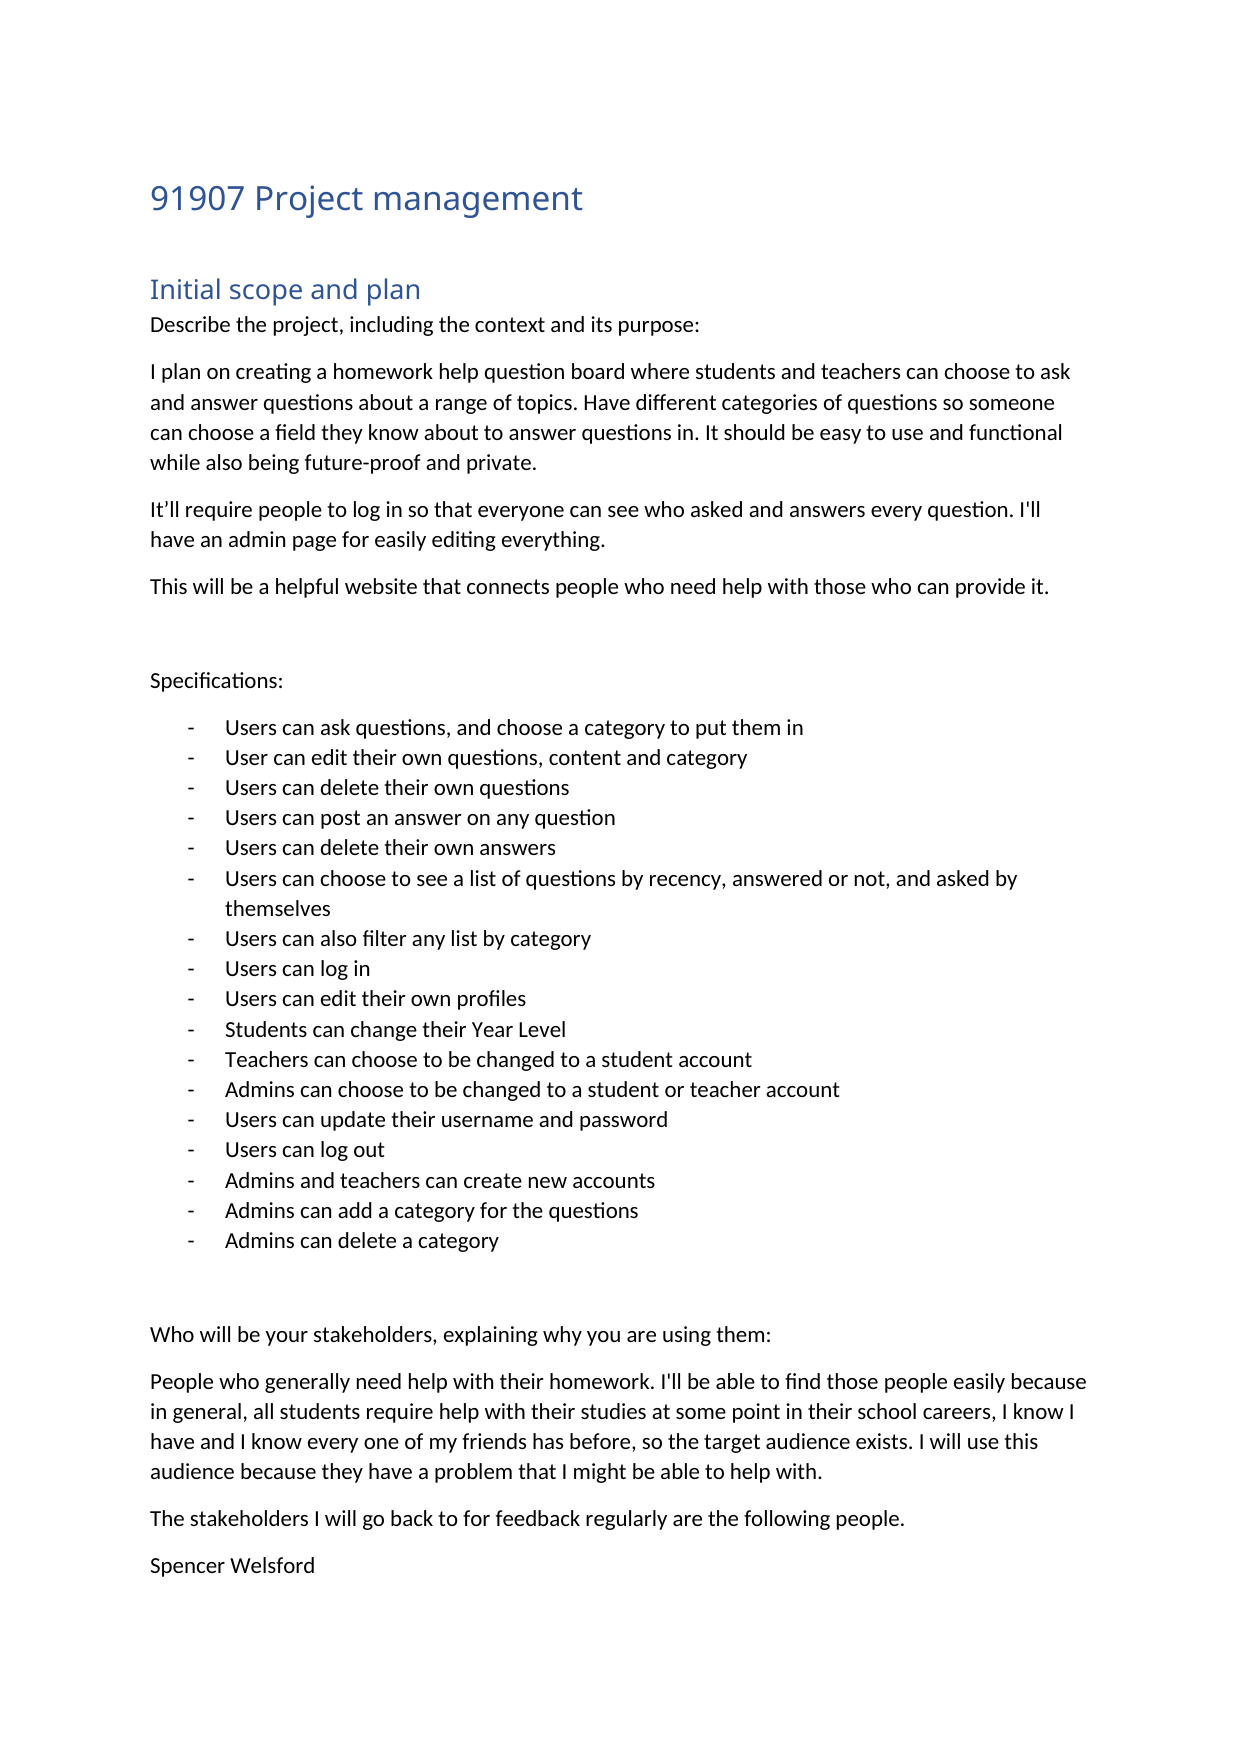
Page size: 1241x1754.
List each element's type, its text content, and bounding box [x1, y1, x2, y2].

list Admins can add a category for the questions [187, 1196, 1090, 1224]
list Users can log in [187, 954, 1090, 982]
text Specifications: [150, 666, 1090, 694]
text I plan on creating a homework help question board where students and teachers can choose to ask and answer questions about a range of topics. Have different categories of questions so someone can choose a field they know about to answer questions in. It should be easy to use and functional while also being future-proof and private. [150, 357, 1090, 476]
text Describe the project, including the context and its purpose: [150, 311, 1090, 339]
text This will be a helpful website that connects people who need help with those who can provide it. [150, 572, 1090, 600]
list User can edit their own questions, content and category [187, 743, 1090, 771]
list Students can change their Year Level [187, 1015, 1090, 1043]
list Users can log out [187, 1136, 1090, 1164]
text It’ll require people to log in so that everyone can see who asked and answers every question. I'll have an admin page for easily editing everything. [150, 495, 1090, 553]
list Users can delete their own answers [187, 833, 1090, 862]
list Users can post an answer on any question [187, 803, 1090, 831]
list Users can delete their own questions [187, 773, 1090, 801]
list Users can edit their own profiles [187, 984, 1090, 1013]
subtitle 91907 Project management [150, 175, 1090, 220]
list Users can ask questions, and choose a category to put them in [187, 713, 1090, 741]
list Users can update their username and password [187, 1105, 1090, 1133]
list Admins and teachers can create new accounts [187, 1166, 1090, 1194]
subtitle Initial scope and plan [150, 271, 1090, 308]
text Who will be your stakeholders, explaining why you are using them: [150, 1320, 1090, 1348]
text People who generally need help with their homework. I'll be able to find those people easily because in general, all students require help with their studies at some point in their school careers, I know I have and I know every one of my friends has before, so the target audience exists. I will use this audience because they have a problem that I might be able to help with. [150, 1367, 1090, 1486]
text The stakeholders I will go back to for feedback regularly are the following people. [150, 1504, 1090, 1532]
list Admins can choose to be changed to a student or teacher account [187, 1075, 1090, 1103]
text Spencer Welsford [150, 1551, 1090, 1579]
list Teachers can choose to be changed to a student account [187, 1045, 1090, 1073]
list Users can also filter any list by category [187, 924, 1090, 952]
list Users can choose to see a list of questions by recency, answered or not, and asked by themselves [187, 864, 1090, 922]
list Admins can delete a category [187, 1226, 1090, 1254]
